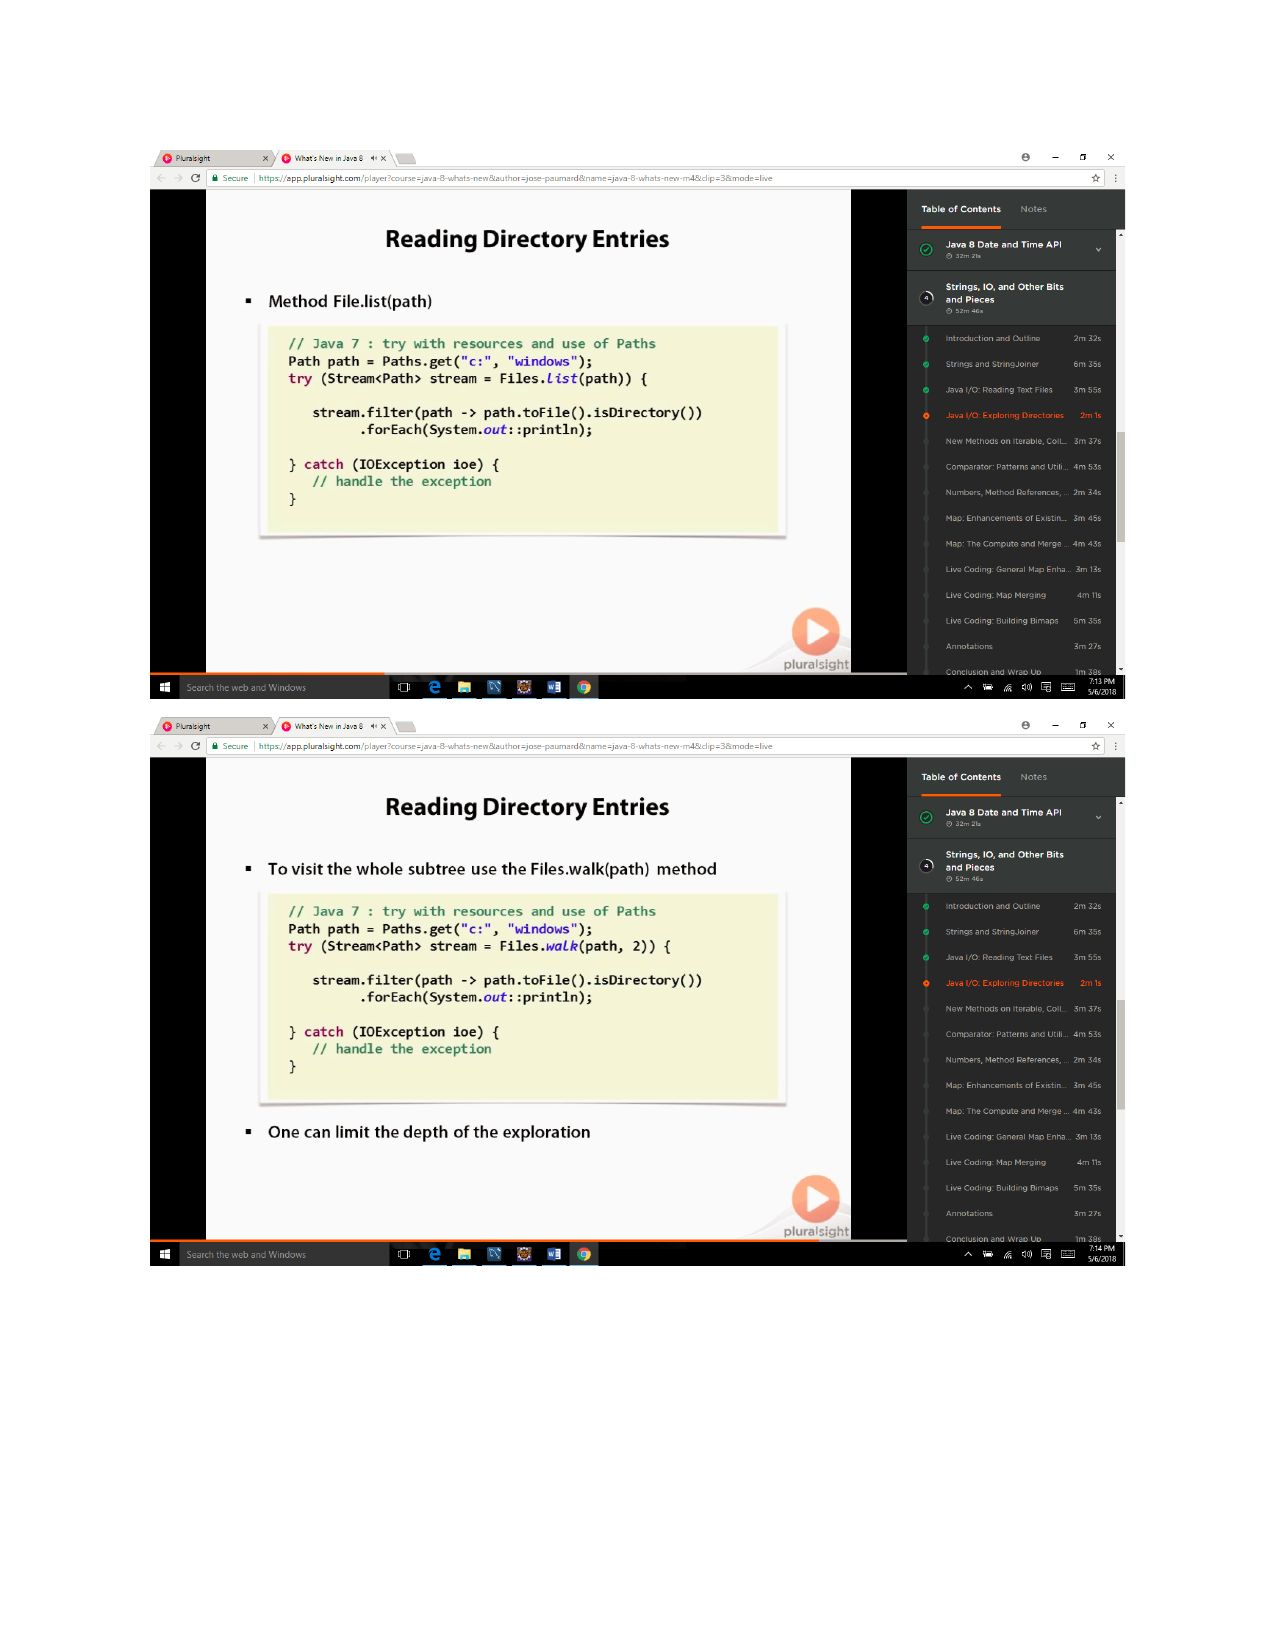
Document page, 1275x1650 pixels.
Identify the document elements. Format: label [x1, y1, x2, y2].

picture [150, 717, 1125, 1266]
picture [150, 150, 1125, 699]
